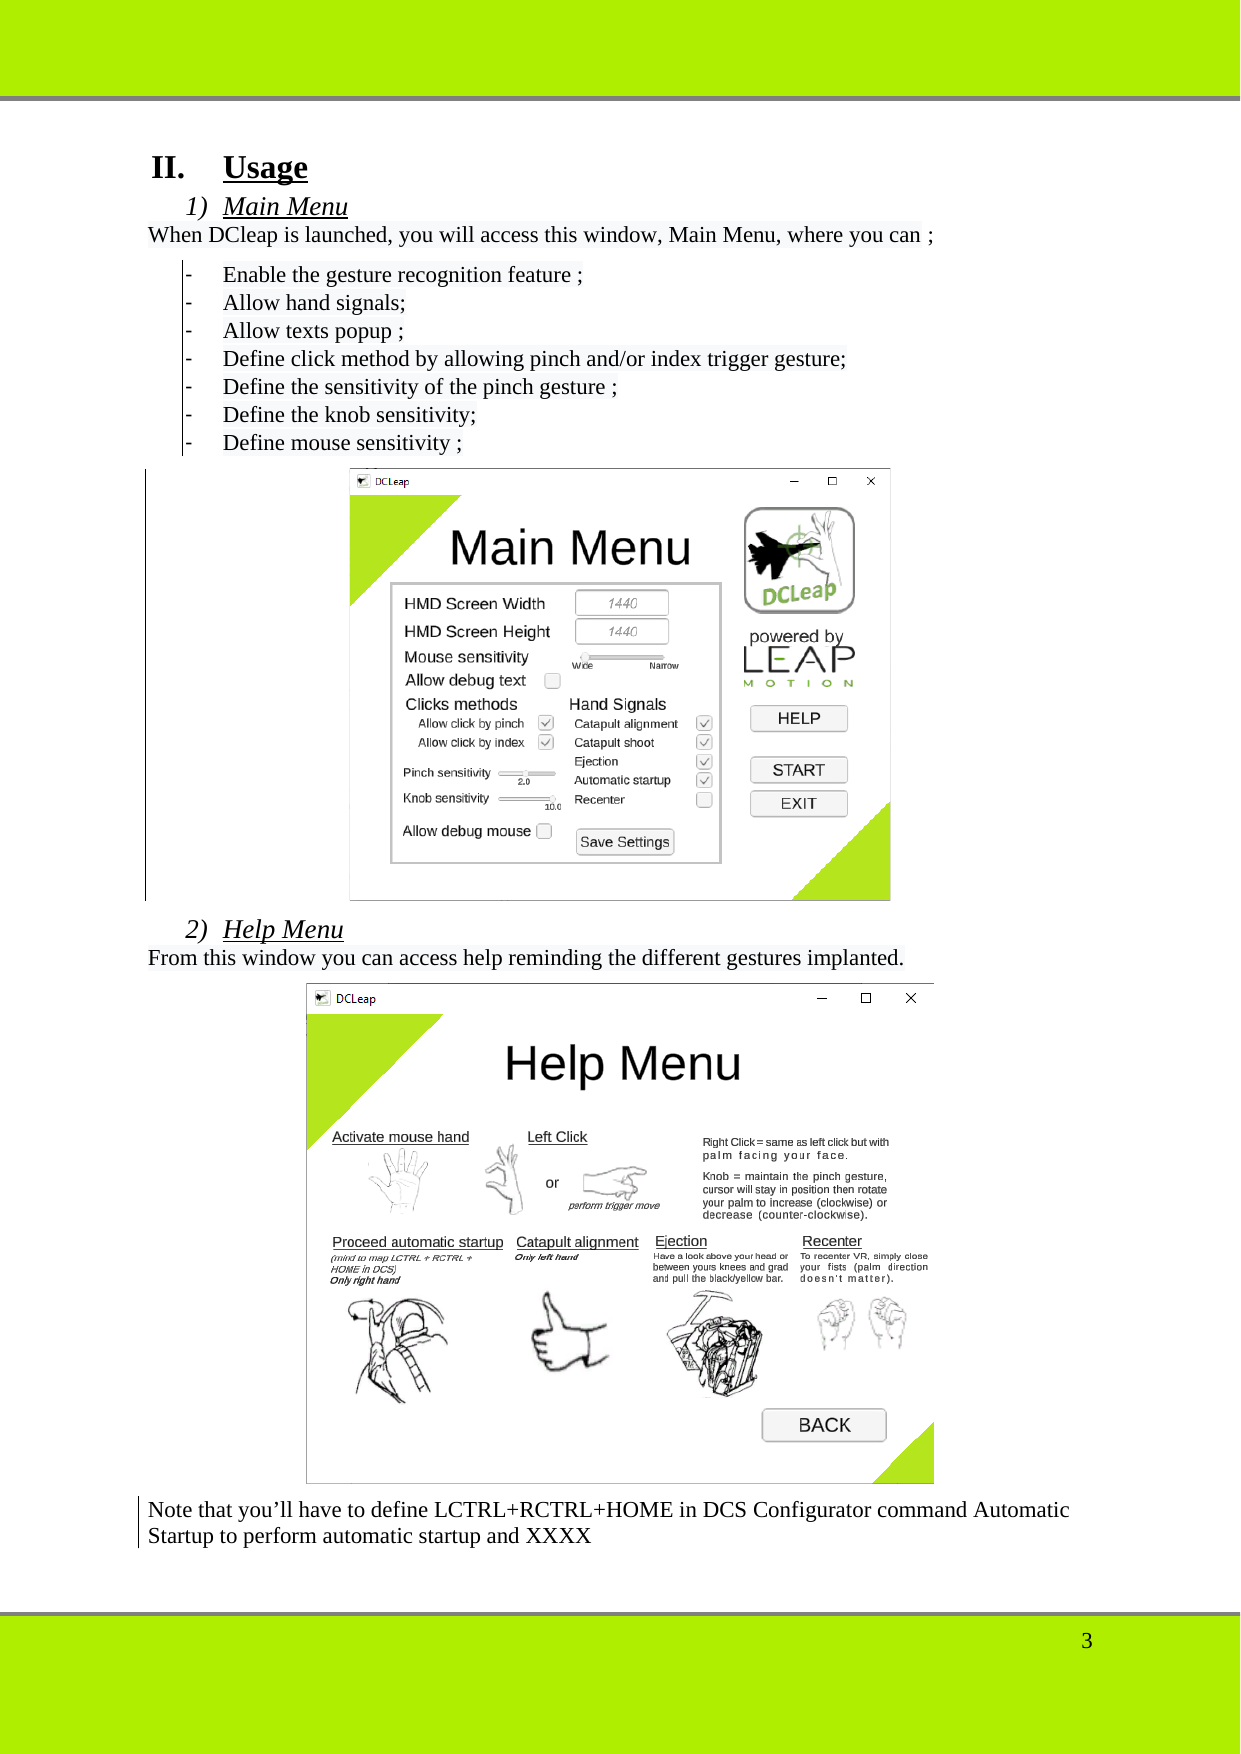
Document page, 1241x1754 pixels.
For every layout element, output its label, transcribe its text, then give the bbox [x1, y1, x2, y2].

list Define the knob sensitivity; [183, 400, 1093, 428]
list Define the sensitivity of the pinch gesture ; [183, 372, 1093, 400]
list Allow texts popup ; [183, 316, 1093, 344]
list Define mouse sensitivity ; [183, 428, 1093, 456]
list Enable the gesture recognition feature ; [183, 260, 1093, 288]
subtitle Usage [185, 148, 1093, 186]
list Define click method by allowing pinch and/or index trigger gesture; [183, 344, 1093, 372]
text From this window you can access help reminding the different gestures implanted. [148, 944, 1093, 971]
list Allow hand signals; [183, 288, 1093, 316]
picture [306, 983, 934, 1484]
text Note that you’ll have to define LCTRL+RCTRL+HOME in DCS Configurator command Automatic Startup to perform automatic startup and XXXX [139, 1496, 1093, 1548]
subtitle Main Menu [185, 190, 1093, 221]
subtitle Help Menu [185, 913, 1093, 944]
picture [349, 468, 891, 901]
